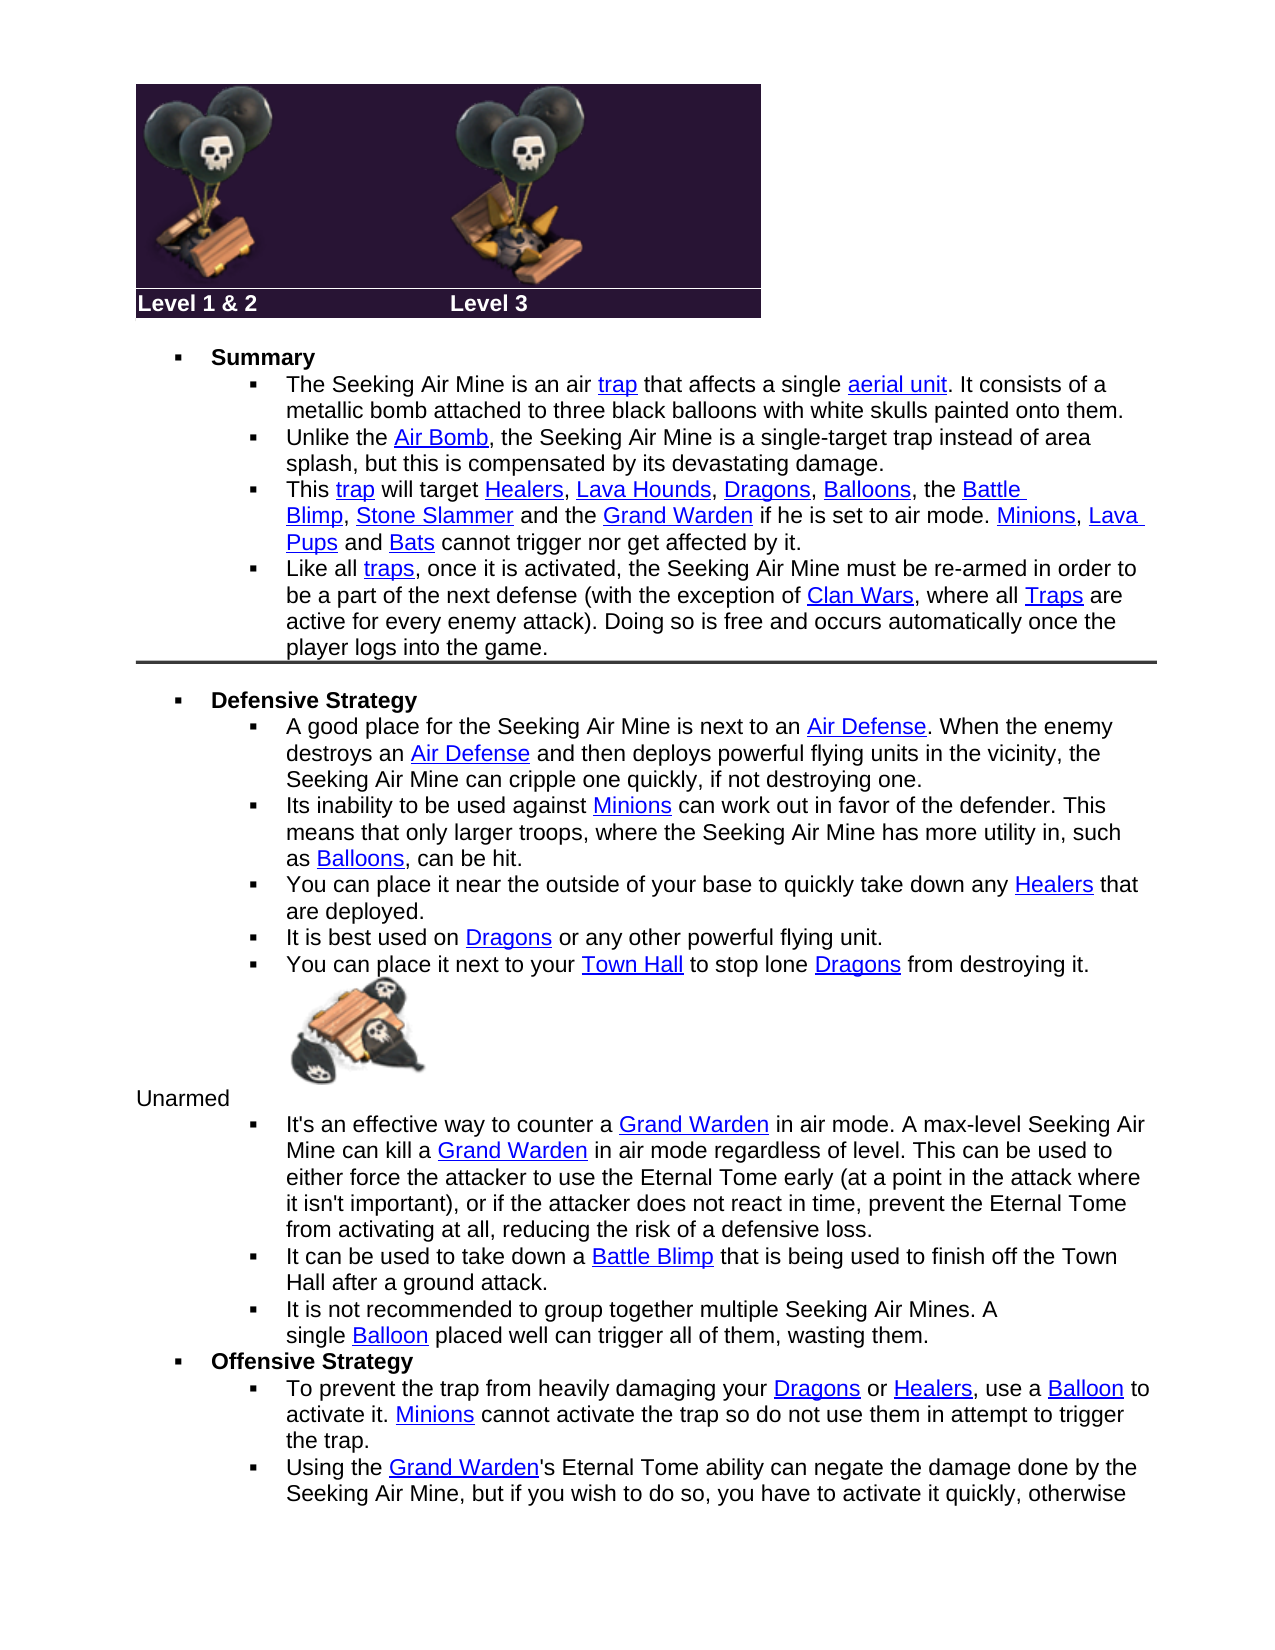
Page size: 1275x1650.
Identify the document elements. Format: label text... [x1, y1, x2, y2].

list Its inability to be used against Minions can work out in favor of the defender. This means that only larger troops, where the Seeking Air Mine has more utility in, such as Balloons, can be hit. [248, 792, 1157, 871]
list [248, 1454, 1157, 1506]
list Unlike the Air Bomb, the Seeking Air Mine is a single-target trap instead of area splash, but this is compensated by its devastating damage. [248, 423, 1157, 476]
list It is best used on Dragons or any other powerful flying unit. [248, 924, 1157, 951]
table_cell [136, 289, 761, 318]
list The Seeking Air Mine is an air trap that affects a single aerial unit. It consists of a metallic bomb attached to three black balloons with white skulls painted onto them. [248, 371, 1157, 423]
picture [450, 85, 591, 287]
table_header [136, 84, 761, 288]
list It is not recommended to group together multiple Seeking Air Mines. A single Balloon placed well can trigger all of them, wasting them. [248, 1296, 1157, 1348]
list Offensive Strategy [173, 1348, 1157, 1374]
picture [285, 976, 427, 1085]
list It's an effective way to counter a Grand Warden in air mode. A max-level Seeking Air Mine can kill a Grand Warden in air mode regardless of level. This can be used to either force the attacker to use the Eternal Tome early (at a point in the attack where it isn't important), or if the attacker does not react in time, prevent the Eternal Tome from activating at all, reducing the risk of a defensive loss. [248, 1111, 1157, 1243]
list Like all traps, once it is activated, the Seeking Air Mine must be re-armed in order to be a part of the next defense (with the exception of Clan Wars, where all Traps are active for every enemy attack). Doing so is free and occurs automatically once the player logs into the game. [248, 555, 1157, 660]
list To prevent the trap from heavily damaging your Dragons or Healers, use a Balloon to activate it. Minions cannot activate the trap so do not use them in attempt to trigger the trap. [248, 1374, 1157, 1454]
list A good place for the Seeking Air Mine is next to an Air Defense. When the enemy destroys an Air Defense and then deploys powerful flying units in the vicinity, the Seeking Air Mine can cripple one quickly, if not destroying one. [248, 713, 1157, 792]
list Summary [173, 344, 1157, 371]
list This trap will target Healers, Lava Hounds, Dragons, Balloons, the Battle Blimp, Stone Slammer and the Grand Warden if he is set to air mode. Minions, Lava Pups and Bats cannot trigger nor get affected by it. [248, 476, 1157, 555]
list Defensive Strategy [173, 687, 1157, 713]
picture [137, 85, 278, 287]
list You can place it next to your Town Hall to stop lone Dragons from destroying it. [248, 951, 1157, 1085]
text Unarmed [136, 1085, 1157, 1111]
list You can place it near the outside of your base to quickly take down any Healers that are deployed. [248, 871, 1157, 924]
list It can be used to take down a Battle Blimp that is being used to finish off the Town Hall after a ground attack. [248, 1243, 1157, 1296]
